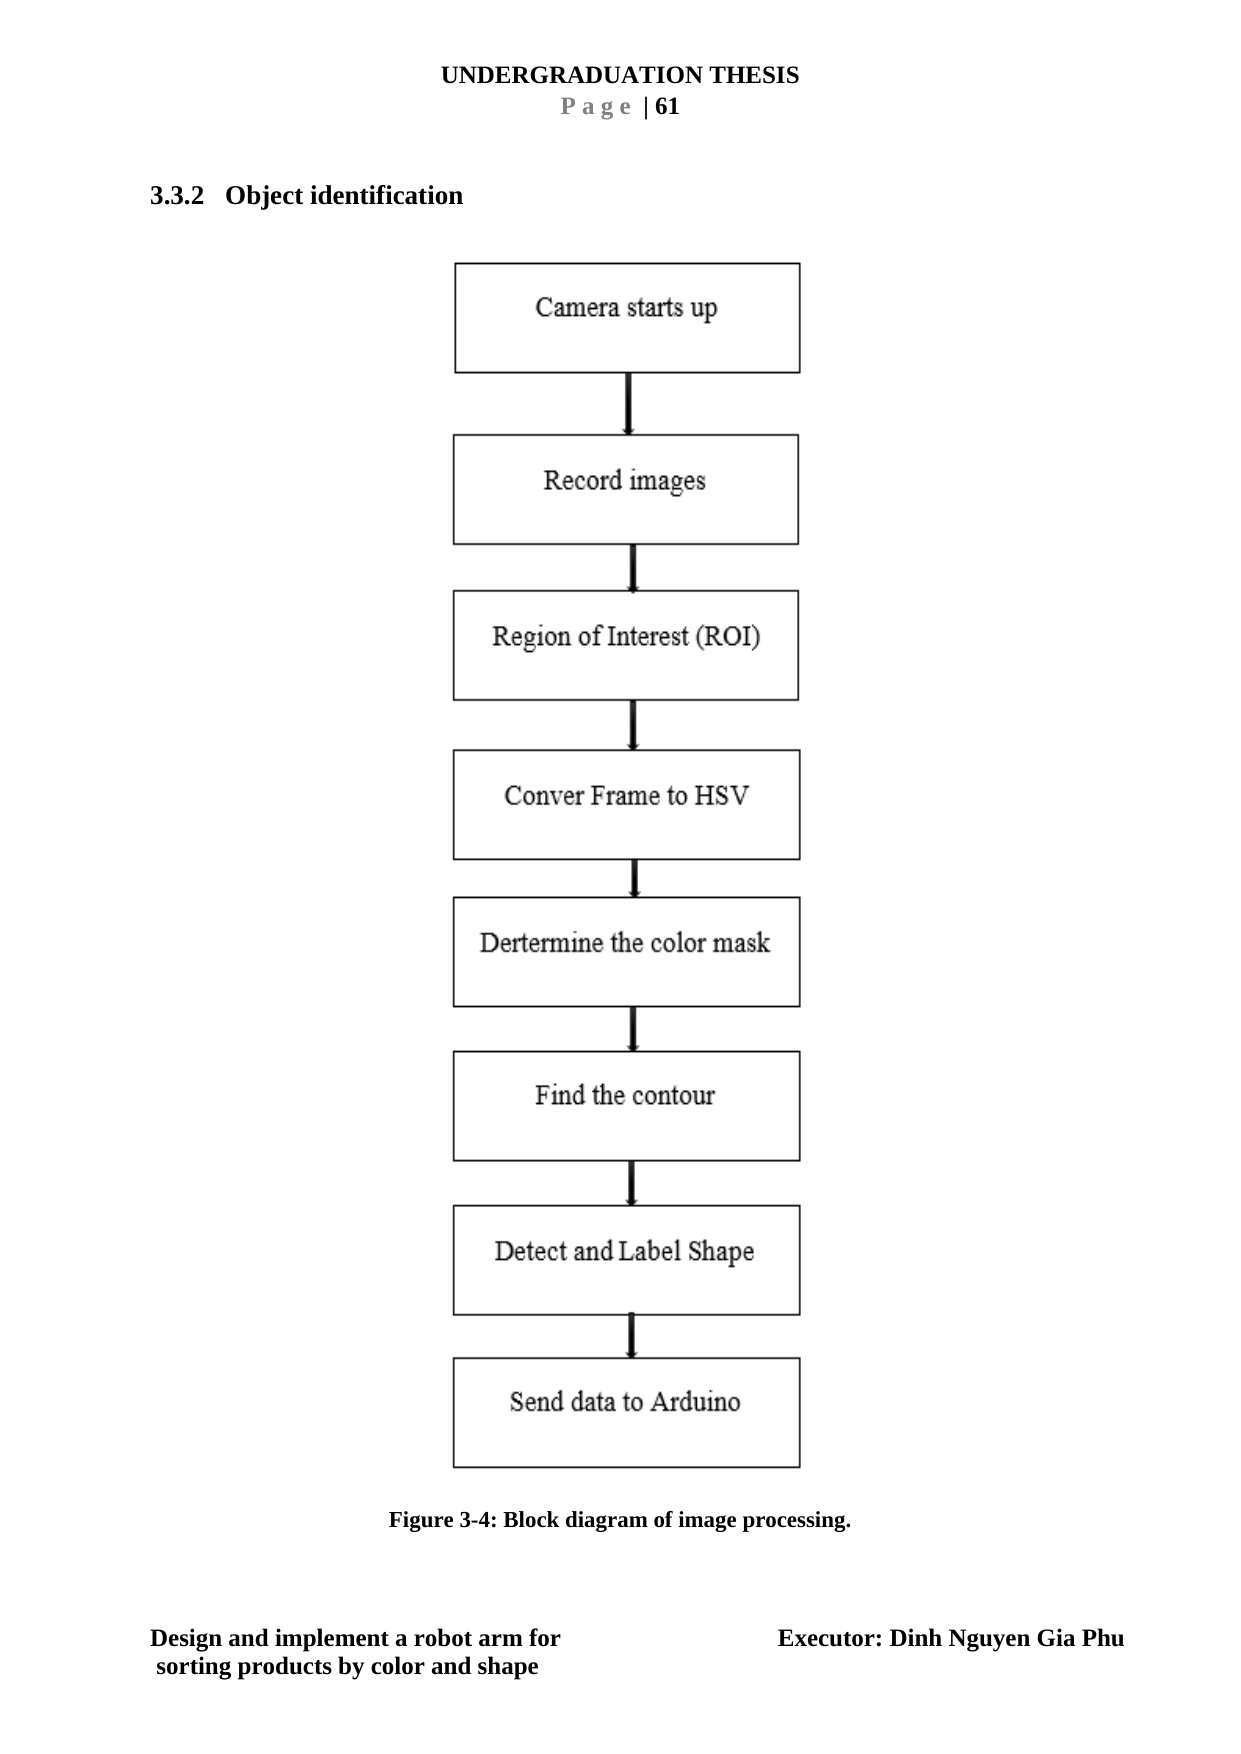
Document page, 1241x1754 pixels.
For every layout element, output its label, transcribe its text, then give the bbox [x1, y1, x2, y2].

picture [400, 238, 840, 1491]
subtitle Object identification [150, 179, 1090, 210]
text Figure 3-4: Block diagram of image processing. [150, 1506, 1090, 1532]
